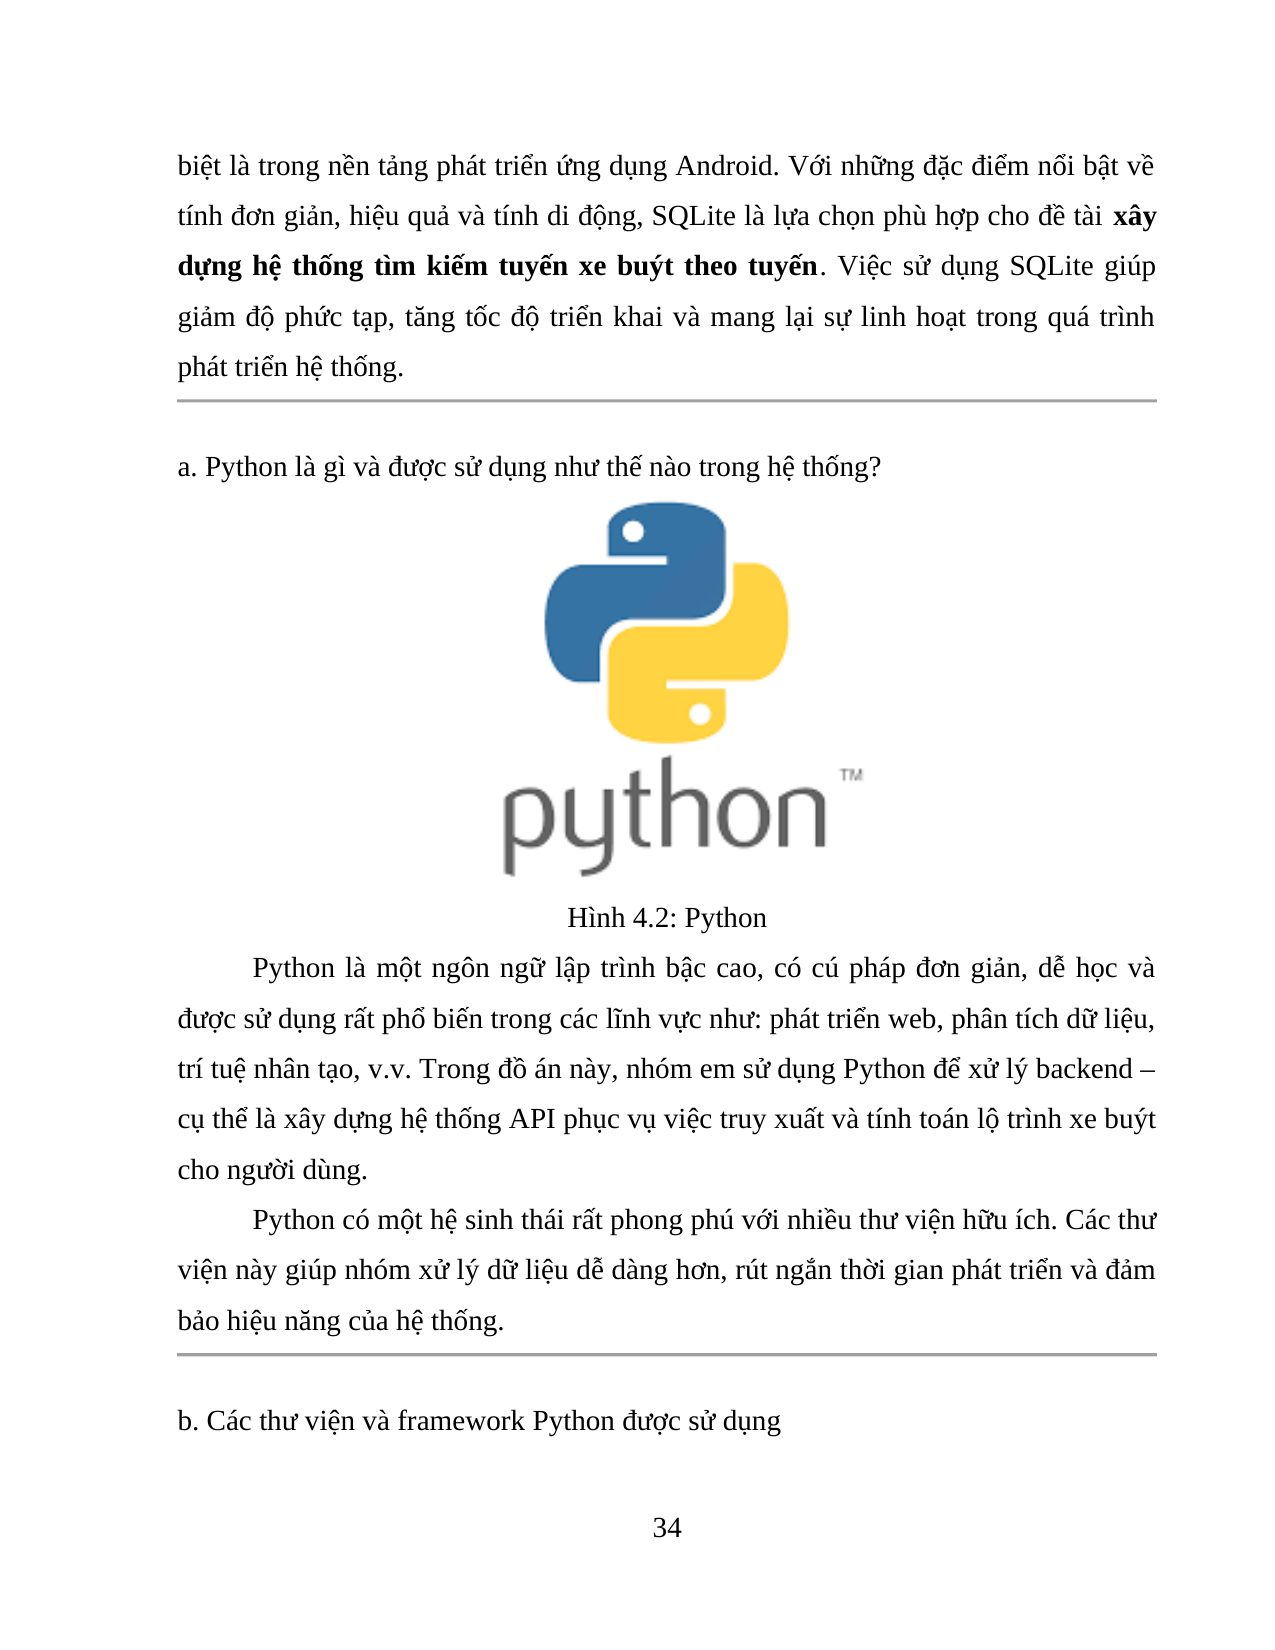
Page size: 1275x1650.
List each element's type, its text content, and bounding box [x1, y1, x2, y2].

text b. Các thư viện và framework Python được sử dụng [177, 1403, 1157, 1437]
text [177, 148, 1157, 382]
text Python là một ngôn ngữ lập trình bậc cao, có cú pháp đơn giản, dễ học và được sử dụng rất phổ biến trong các lĩnh vực như: phát triển web, phân tích dữ liệu, trí tuệ nhân tạo, v.v. Trong đồ án này, nhóm em sử dụng Python để xử lý backend – cụ thể là xây dựng hệ thống API phục vụ việc truy xuất và tính toán lộ trình xe buýt cho người dùng. [177, 951, 1157, 1185]
text Python có một hệ sinh thái rất phong phú với nhiều thư viện hữu ích. Các thư viện này giúp nhóm xử lý dữ liệu dễ dàng hơn, rút ngắn thời gian phát triển và đảm bảo hiệu năng của hệ thống. [177, 1202, 1157, 1336]
picture [323, 500, 1011, 884]
text Hình 4.2: Python [177, 900, 1157, 934]
text a. Python là gì và được sử dụng như thế nào trong hệ thống? [177, 449, 1157, 483]
